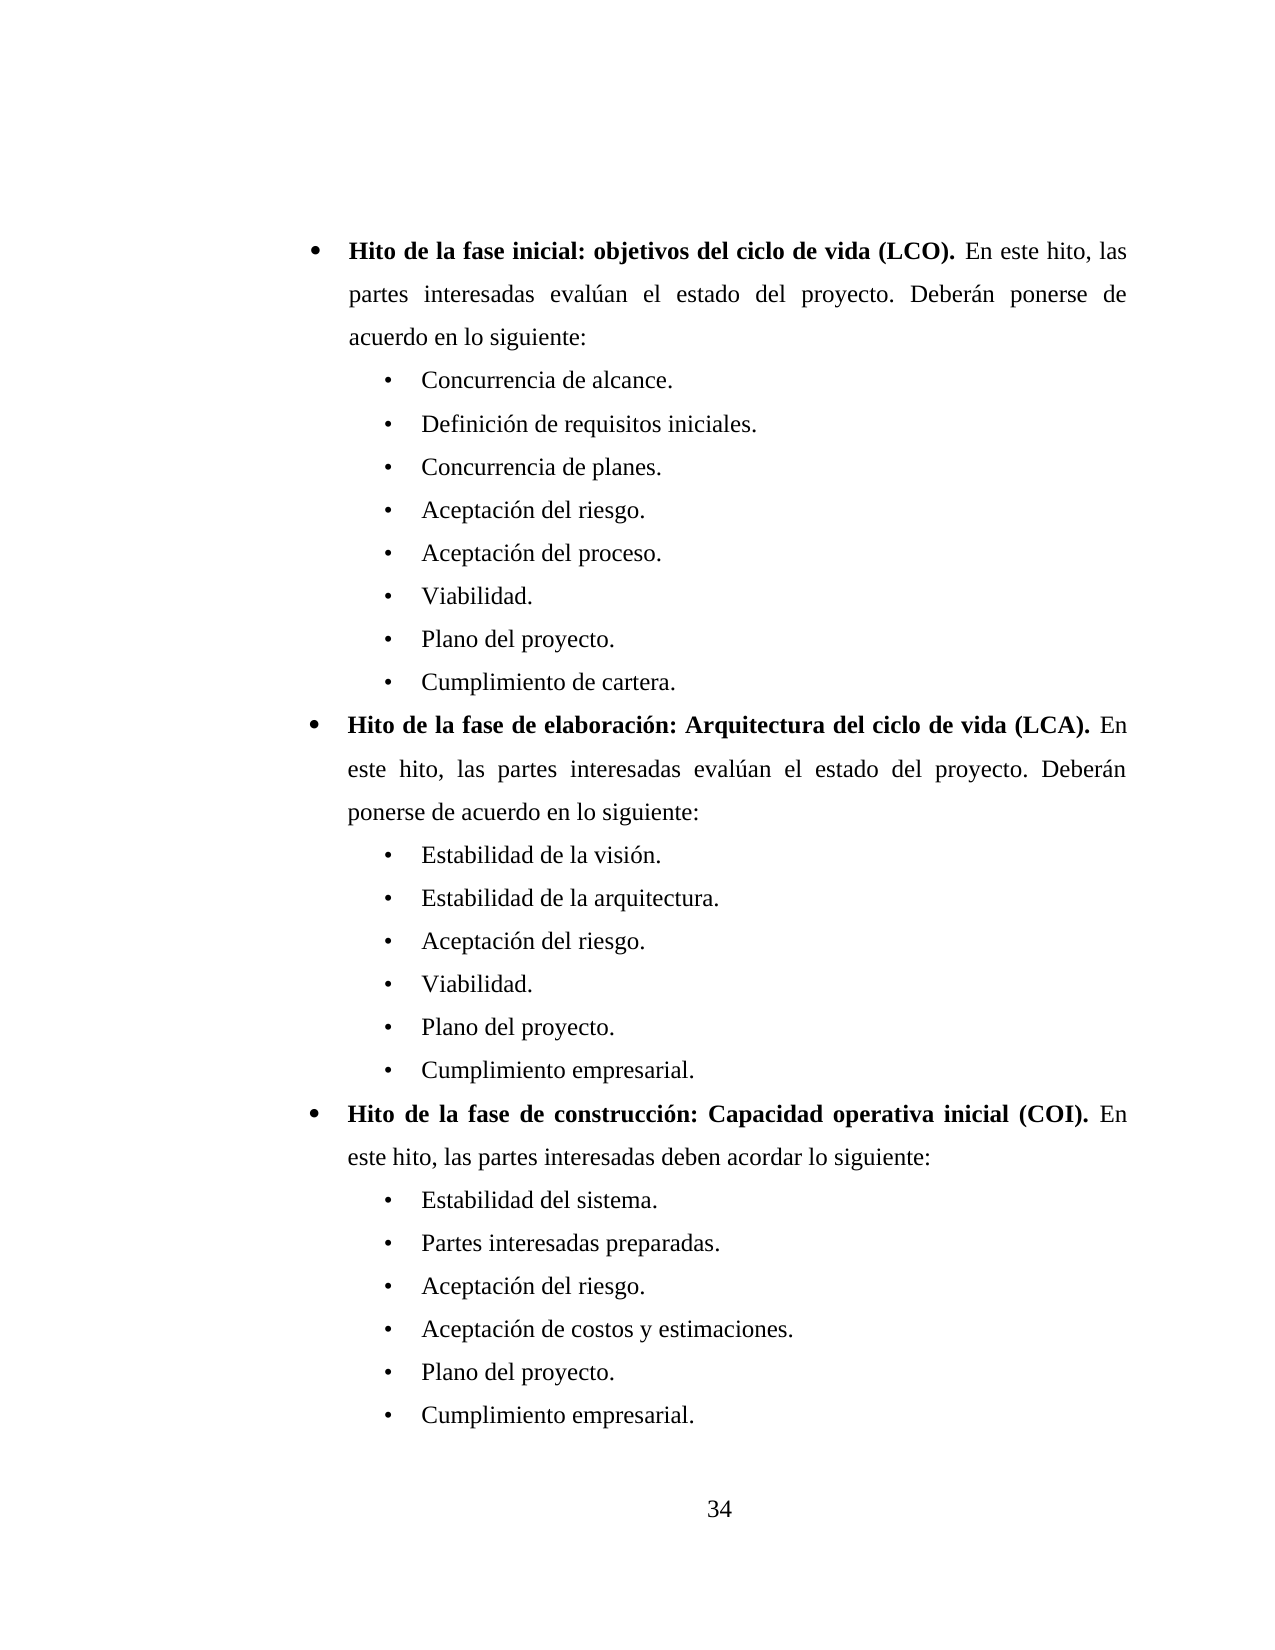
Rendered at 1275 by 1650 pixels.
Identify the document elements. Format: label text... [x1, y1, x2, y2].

list Partes interesadas preparadas. [384, 1228, 1127, 1257]
list Aceptación del proceso. [384, 538, 1127, 567]
list Estabilidad de la visión. [384, 840, 1127, 869]
list Hito de la fase de elaboración: Arquitectura del ciclo de vida (LCA). En este hito, las partes interesadas evalúan el estado del proyecto. Deberán ponerse de acuerdo en lo siguiente: [310, 711, 1127, 826]
list Plano del proyecto. [384, 1012, 1127, 1041]
list Cumplimiento de cartera. [384, 667, 1127, 696]
list Viabilidad. [384, 581, 1127, 610]
list Aceptación del riesgo. [384, 1271, 1127, 1300]
list Plano del proyecto. [384, 1357, 1127, 1386]
list Aceptación del riesgo. [384, 495, 1127, 524]
list Hito de la fase de construcción: Capacidad operativa inicial (COI). En este hito, las partes interesadas deben acordar lo siguiente: [310, 1099, 1127, 1171]
list Estabilidad del sistema. [384, 1185, 1127, 1214]
list Definición de requisitos iniciales. [384, 409, 1127, 437]
list Plano del proyecto. [384, 624, 1127, 653]
list Viabilidad. [384, 969, 1127, 998]
list Cumplimiento empresarial. [384, 1401, 1127, 1429]
list Concurrencia de planes. [384, 452, 1127, 481]
list Aceptación de costos y estimaciones. [384, 1314, 1127, 1343]
list Cumplimiento empresarial. [384, 1056, 1127, 1084]
list Concurrencia de alcance. [384, 366, 1127, 394]
list Estabilidad de la arquitectura. [384, 883, 1127, 912]
list Aceptación del riesgo. [384, 926, 1127, 955]
list Hito de la fase inicial: objetivos del ciclo de vida (LCO). En este hito, las partes interesadas evalúan el estado del proyecto. Deberán ponerse de acuerdo en lo siguiente: [311, 236, 1127, 351]
